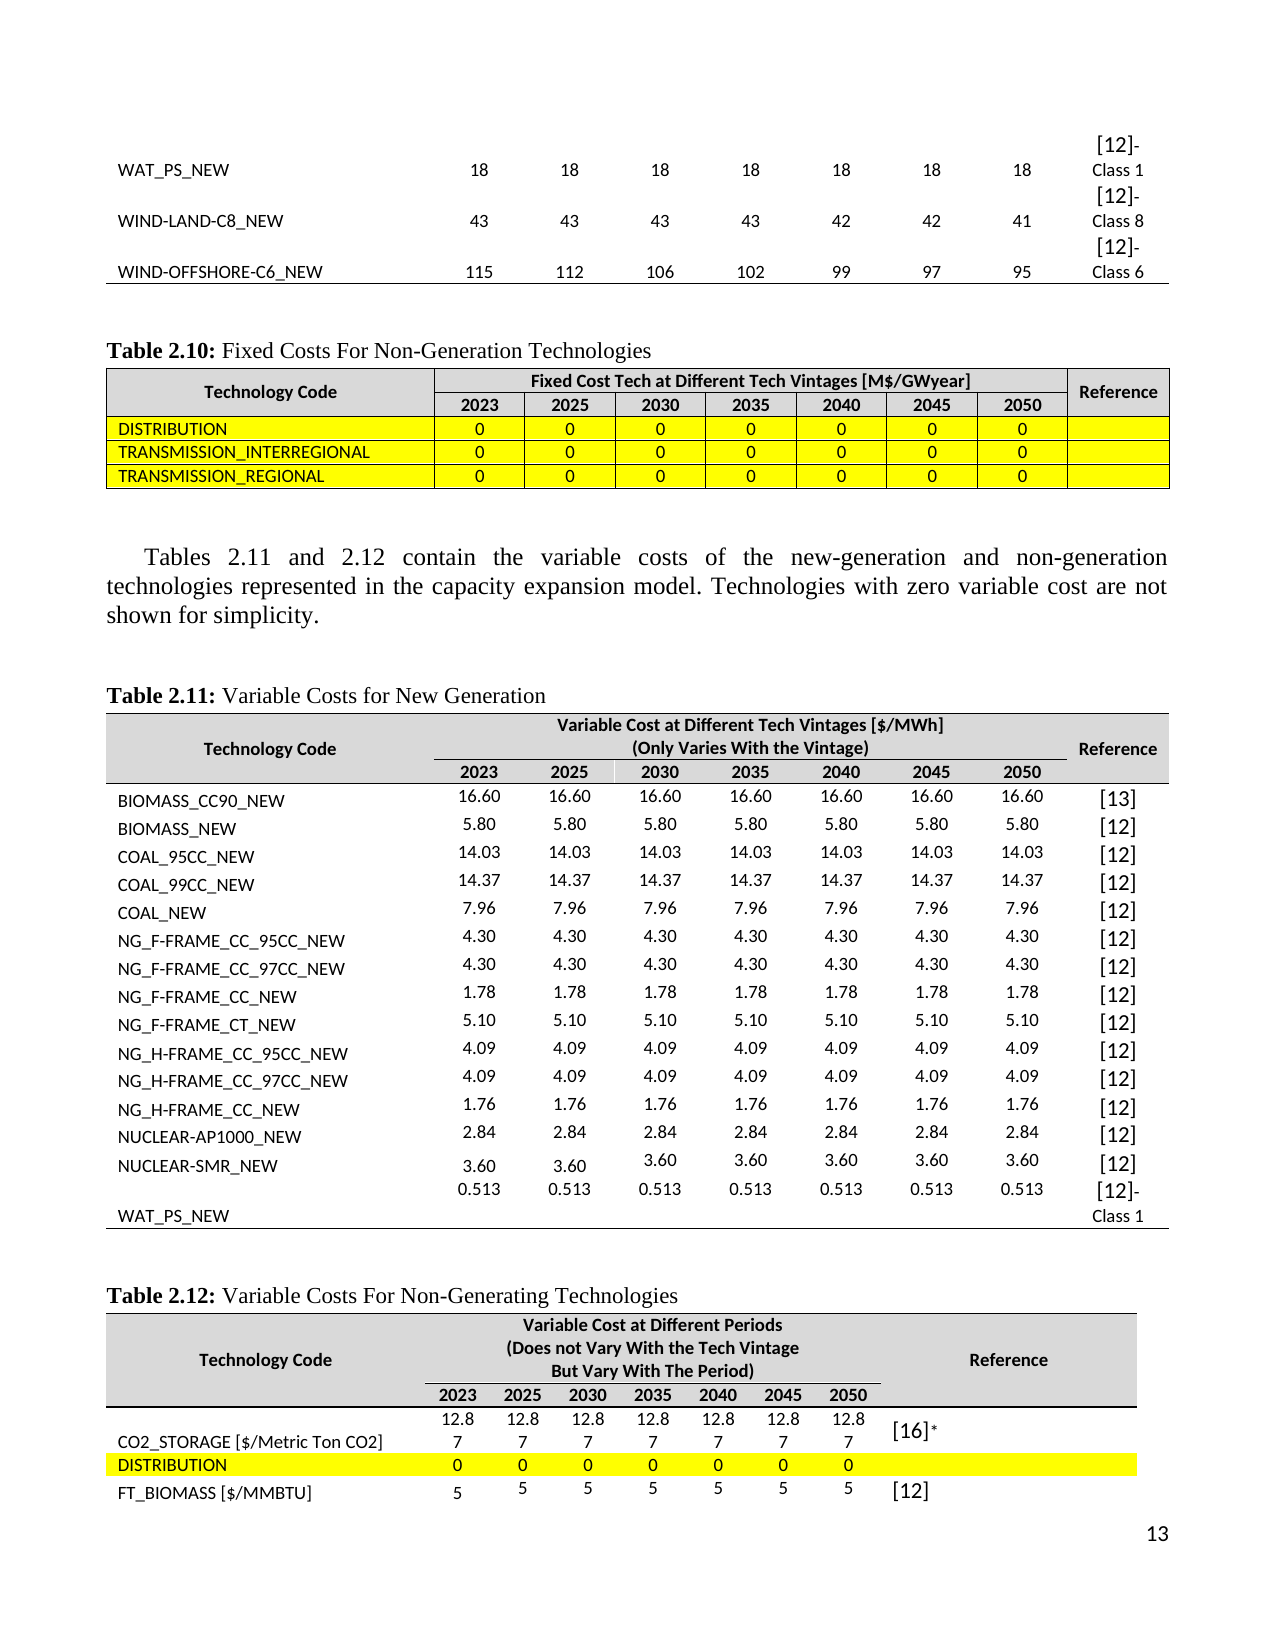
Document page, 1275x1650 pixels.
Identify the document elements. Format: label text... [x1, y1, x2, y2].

table_cell 2.84 [615, 1121, 705, 1149]
table_cell NG_H-FRAME_CC_97CC_NEW [106, 1065, 434, 1093]
table_cell 0 [435, 441, 524, 463]
table_cell [1067, 840, 1169, 868]
text Tables 2.11 and 2.12 contain the variable costs of the new-generation and non-generation technologies represented in the capacity expansion model. Technologies with zero variable cost are not shown for simplicity. [106, 542, 1169, 628]
table_cell 5 [751, 1476, 816, 1504]
table_cell 3.60 [705, 1149, 796, 1177]
table_cell 2040 [796, 760, 886, 783]
table_cell 0 [978, 417, 1067, 439]
table_cell 4.09 [615, 1065, 705, 1093]
table_cell 0.513 [434, 1177, 524, 1228]
table_cell 2.84 [434, 1121, 524, 1149]
table_cell 0.513 [524, 1177, 614, 1228]
table_cell 0 [797, 441, 886, 463]
table_cell [881, 1476, 1137, 1504]
table_cell 0 [435, 465, 524, 487]
table_cell 0 [706, 417, 796, 439]
table_cell 0 [616, 465, 705, 487]
table_cell 4.30 [705, 953, 796, 981]
table_cell 0.513 [796, 1177, 886, 1228]
table_cell 4.09 [524, 1065, 614, 1093]
table_cell 4.09 [796, 1065, 886, 1093]
table_cell 3.60 [796, 1149, 886, 1177]
table_cell [1067, 1065, 1169, 1093]
text Table 2.10: Fixed Costs For Non-Generation Technologies [106, 337, 1169, 364]
table_cell BIOMASS_NEW [106, 813, 434, 840]
table_cell [1067, 1149, 1169, 1177]
table_cell 14.03 [977, 840, 1067, 868]
table_cell 12.87 [685, 1408, 751, 1453]
table_cell 2023 [425, 1384, 490, 1406]
table_cell 5.80 [705, 813, 796, 840]
table_cell WIND-LAND-C8_NEW [106, 181, 434, 232]
table_cell 2045 [751, 1384, 816, 1406]
table_cell 4.09 [524, 1037, 614, 1064]
table_cell 1.78 [796, 981, 886, 1008]
table_cell 7.96 [434, 896, 524, 924]
table_cell 43 [615, 181, 705, 232]
table_cell 1.78 [886, 981, 977, 1008]
table_cell 5 [425, 1476, 490, 1504]
table_cell 4.30 [524, 925, 614, 952]
table_cell DISTRIBUTION [107, 417, 434, 439]
table_cell 4.30 [977, 925, 1067, 952]
table_cell 14.03 [705, 840, 796, 868]
table_cell 41 [977, 181, 1067, 232]
table_cell 4.30 [434, 953, 524, 981]
table_cell 1.76 [796, 1093, 886, 1121]
table_cell 0 [816, 1453, 881, 1476]
table_header Variable Cost at Different Periods (Does not Vary With the Tech Vintage But Vary With The Period) [425, 1314, 881, 1382]
table_cell 4.09 [615, 1037, 705, 1064]
table_cell [1068, 441, 1169, 463]
table_cell 5.80 [977, 813, 1067, 840]
table_cell 0 [797, 417, 886, 439]
table_cell NG_F-FRAME_CC_97CC_NEW [106, 953, 434, 981]
table_cell 2.84 [796, 1121, 886, 1149]
table_cell 2023 [434, 760, 524, 783]
table_header Technology Code [106, 714, 434, 783]
table_cell 14.37 [615, 869, 705, 896]
table_cell 0 [490, 1453, 555, 1476]
table_cell 0 [685, 1453, 751, 1476]
table_cell 0 [887, 465, 977, 487]
table_cell 2040 [685, 1384, 751, 1406]
table_cell 43 [434, 181, 524, 232]
table_cell 43 [524, 181, 614, 232]
table_cell 14.37 [977, 869, 1067, 896]
table_cell [1067, 1121, 1169, 1149]
table_cell 0.513 [705, 1177, 796, 1228]
table_cell 4.09 [977, 1065, 1067, 1093]
table_cell 7.96 [705, 896, 796, 924]
table_cell 0 [425, 1453, 490, 1476]
table_cell 99 [796, 232, 886, 283]
table_cell 0 [887, 417, 977, 439]
table_cell -Class 1 [1067, 1177, 1169, 1228]
table_cell 1.76 [977, 1093, 1067, 1121]
table_cell 5.10 [977, 1009, 1067, 1037]
table_cell 12.87 [490, 1408, 555, 1453]
table_cell 4.30 [796, 953, 886, 981]
table_cell 2.84 [524, 1121, 614, 1149]
table_cell 5 [620, 1476, 685, 1504]
table_cell 2045 [886, 760, 977, 783]
table_cell 12.87 [816, 1408, 881, 1453]
table_cell 5.10 [615, 1009, 705, 1037]
table_cell 14.37 [796, 869, 886, 896]
table_cell 14.37 [886, 869, 977, 896]
table_cell BIOMASS_CC90_NEW [106, 784, 434, 812]
table_cell [1067, 1093, 1169, 1121]
table_cell [1068, 465, 1169, 487]
table_cell 2025 [525, 393, 615, 416]
table_cell 3.60 [977, 1149, 1067, 1177]
table_cell 14.03 [796, 840, 886, 868]
table_cell 0 [620, 1453, 685, 1476]
table_cell 1.76 [615, 1093, 705, 1121]
table_cell [1067, 981, 1169, 1008]
table_cell 0 [706, 465, 796, 487]
table_cell WAT_PS_NEW [106, 130, 434, 181]
table_cell 5 [685, 1476, 751, 1504]
table_cell COAL_NEW [106, 896, 434, 924]
table_cell 14.37 [524, 869, 614, 896]
table_cell 14.03 [615, 840, 705, 868]
table_cell 1.76 [705, 1093, 796, 1121]
table_cell NUCLEAR-AP1000_NEW [106, 1121, 434, 1149]
table_cell 4.30 [524, 953, 614, 981]
table_cell 5.80 [796, 813, 886, 840]
table_cell 115 [434, 232, 524, 283]
table_cell 4.30 [886, 953, 977, 981]
table_cell TRANSMISSION_INTERREGIONAL [107, 441, 434, 463]
table_cell 14.37 [705, 869, 796, 896]
table_header Fixed Cost Tech at Different Tech Vintages [M$/GWyear] [435, 369, 1067, 392]
table_cell 7.96 [615, 896, 705, 924]
table_cell 16.60 [796, 784, 886, 812]
table_cell -Class 6 [1067, 232, 1169, 283]
table_cell [1067, 813, 1169, 840]
table_cell 5.10 [886, 1009, 977, 1037]
table_cell 4.30 [615, 953, 705, 981]
table_cell 0.513 [977, 1177, 1067, 1228]
table_header Reference [1067, 714, 1169, 783]
table_header Reference [1068, 369, 1169, 416]
table_cell 0.513 [886, 1177, 977, 1228]
table_cell DISTRIBUTION [106, 1453, 425, 1476]
table_cell [1068, 417, 1169, 439]
table_cell 95 [977, 232, 1067, 283]
table_cell 1.78 [705, 981, 796, 1008]
table_cell 4.09 [705, 1037, 796, 1064]
table_cell 0 [525, 417, 615, 439]
table_cell NG_F-FRAME_CC_95CC_NEW [106, 925, 434, 952]
table_cell WAT_PS_NEW [106, 1177, 434, 1228]
table_cell 0 [978, 441, 1067, 463]
table_cell 18 [524, 130, 614, 181]
table_cell COAL_99CC_NEW [106, 869, 434, 896]
table_cell 4.09 [886, 1037, 977, 1064]
table_cell -Class 1 [1067, 130, 1169, 181]
table_cell [1067, 869, 1169, 896]
table_cell NG_H-FRAME_CC_95CC_NEW [106, 1037, 434, 1064]
table_cell 106 [615, 232, 705, 283]
table_cell 7.96 [977, 896, 1067, 924]
table_cell 14.03 [524, 840, 614, 868]
table_cell CO2_STORAGE [$/Metric Ton CO2] [106, 1408, 425, 1453]
table_cell 14.03 [886, 840, 977, 868]
table_cell 16.60 [705, 784, 796, 812]
table_cell 3.60 [886, 1149, 977, 1177]
table_cell 16.60 [886, 784, 977, 812]
table_cell 4.30 [434, 925, 524, 952]
table_header Reference [881, 1314, 1137, 1406]
table_cell 16.60 [977, 784, 1067, 812]
table_cell 3.60 [434, 1149, 524, 1177]
table_cell 12.87 [425, 1408, 490, 1453]
table_cell 0 [435, 417, 524, 439]
table_cell TRANSMISSION_REGIONAL [107, 465, 434, 487]
table_cell 16.60 [434, 784, 524, 812]
table_cell 0 [616, 417, 705, 439]
table_cell FT_BIOMASS [$/MMBTU] [106, 1476, 425, 1504]
table_cell [881, 1453, 1137, 1476]
table_cell 5.10 [705, 1009, 796, 1037]
table_cell 5 [555, 1476, 620, 1504]
table_cell 18 [796, 130, 886, 181]
table_cell 112 [524, 232, 614, 283]
table_cell 2025 [490, 1384, 555, 1406]
table_cell 2030 [555, 1384, 620, 1406]
table_cell 5 [816, 1476, 881, 1504]
table_cell 0 [751, 1453, 816, 1476]
table_cell 7.96 [886, 896, 977, 924]
table_cell 4.09 [977, 1037, 1067, 1064]
table_cell 2035 [706, 393, 796, 416]
table_cell 2023 [435, 393, 524, 416]
text Table 2.12: Variable Costs For Non-Generating Technologies [106, 1282, 1169, 1309]
table_cell 0 [616, 441, 705, 463]
table_cell 5.80 [886, 813, 977, 840]
table_cell 1.76 [886, 1093, 977, 1121]
table_cell 42 [796, 181, 886, 232]
table_cell 2030 [615, 760, 705, 783]
table_cell [1067, 925, 1169, 952]
table_cell 5 [490, 1476, 555, 1504]
table_cell 2.84 [705, 1121, 796, 1149]
table_cell 3.60 [615, 1149, 705, 1177]
table_cell 2.84 [977, 1121, 1067, 1149]
table_cell 18 [615, 130, 705, 181]
table_cell 5.10 [434, 1009, 524, 1037]
table_cell [1067, 953, 1169, 981]
table_cell 4.30 [615, 925, 705, 952]
table_cell 5.10 [524, 1009, 614, 1037]
table_cell 7.96 [796, 896, 886, 924]
table_cell [1067, 1037, 1169, 1064]
table_cell 2040 [797, 393, 886, 416]
table_cell 1.78 [434, 981, 524, 1008]
table_cell 2025 [524, 760, 614, 783]
table_header Technology Code [106, 1314, 425, 1406]
table_cell 14.37 [434, 869, 524, 896]
table_cell 5.80 [615, 813, 705, 840]
table_cell -Class 8 [1067, 181, 1169, 232]
table_cell 4.30 [886, 925, 977, 952]
table_cell NG_F-FRAME_CC_NEW [106, 981, 434, 1008]
table_cell 4.30 [705, 925, 796, 952]
table_cell 2030 [616, 393, 705, 416]
table_header Technology Code [107, 369, 434, 416]
table_cell [1067, 784, 1169, 812]
table_cell 18 [705, 130, 796, 181]
table_cell [1067, 1009, 1169, 1037]
table_cell 2050 [816, 1384, 881, 1406]
table_cell 1.78 [524, 981, 614, 1008]
table_cell NUCLEAR-SMR_NEW [106, 1149, 434, 1177]
table_cell 18 [977, 130, 1067, 181]
table_cell COAL_95CC_NEW [106, 840, 434, 868]
table_cell 12.87 [620, 1408, 685, 1453]
table_cell NG_F-FRAME_CT_NEW [106, 1009, 434, 1037]
table_cell 0 [525, 441, 615, 463]
table_cell 4.09 [705, 1065, 796, 1093]
table_cell 0 [525, 465, 615, 487]
table_cell 1.76 [434, 1093, 524, 1121]
table_cell 18 [434, 130, 524, 181]
table_cell 7.96 [524, 896, 614, 924]
table_cell 18 [886, 130, 977, 181]
table_header Variable Cost at Different Tech Vintages [$/MWh] (Only Varies With the Vintage) [434, 714, 1067, 759]
table_cell 0.513 [615, 1177, 705, 1228]
text Table 2.11: Variable Costs for New Generation [106, 682, 1169, 709]
table_cell 2045 [887, 393, 977, 416]
table_cell 97 [886, 232, 977, 283]
table_cell 43 [705, 181, 796, 232]
table_cell 16.60 [615, 784, 705, 812]
table_cell 0 [887, 441, 977, 463]
table_cell 1.78 [977, 981, 1067, 1008]
table_cell 42 [886, 181, 977, 232]
table_cell * [881, 1408, 1137, 1453]
table_cell 4.09 [434, 1037, 524, 1064]
table_cell 2050 [977, 760, 1067, 783]
table_cell 102 [705, 232, 796, 283]
table_cell 2035 [620, 1384, 685, 1406]
table_cell 16.60 [524, 784, 614, 812]
table_cell 1.78 [615, 981, 705, 1008]
table_cell 4.30 [796, 925, 886, 952]
table_cell WIND-OFFSHORE-C6_NEW [106, 232, 434, 283]
table_cell 4.30 [977, 953, 1067, 981]
table_cell 0 [555, 1453, 620, 1476]
table_cell 4.09 [434, 1065, 524, 1093]
table_cell 4.09 [886, 1065, 977, 1093]
table_cell 14.03 [434, 840, 524, 868]
table_cell 0 [797, 465, 886, 487]
table_cell 12.87 [751, 1408, 816, 1453]
table_cell 1.76 [524, 1093, 614, 1121]
table_cell NG_H-FRAME_CC_NEW [106, 1093, 434, 1121]
table_cell [1067, 896, 1169, 924]
table_cell 2035 [705, 760, 796, 783]
table_cell 2.84 [886, 1121, 977, 1149]
table_cell 2050 [978, 393, 1067, 416]
table_cell 3.60 [524, 1149, 614, 1177]
table_cell 0 [978, 465, 1067, 487]
table_cell 5.10 [796, 1009, 886, 1037]
table_cell 5.80 [434, 813, 524, 840]
table_cell 5.80 [524, 813, 614, 840]
table_cell 4.09 [796, 1037, 886, 1064]
table_cell 0 [706, 441, 796, 463]
table_cell 12.87 [555, 1408, 620, 1453]
